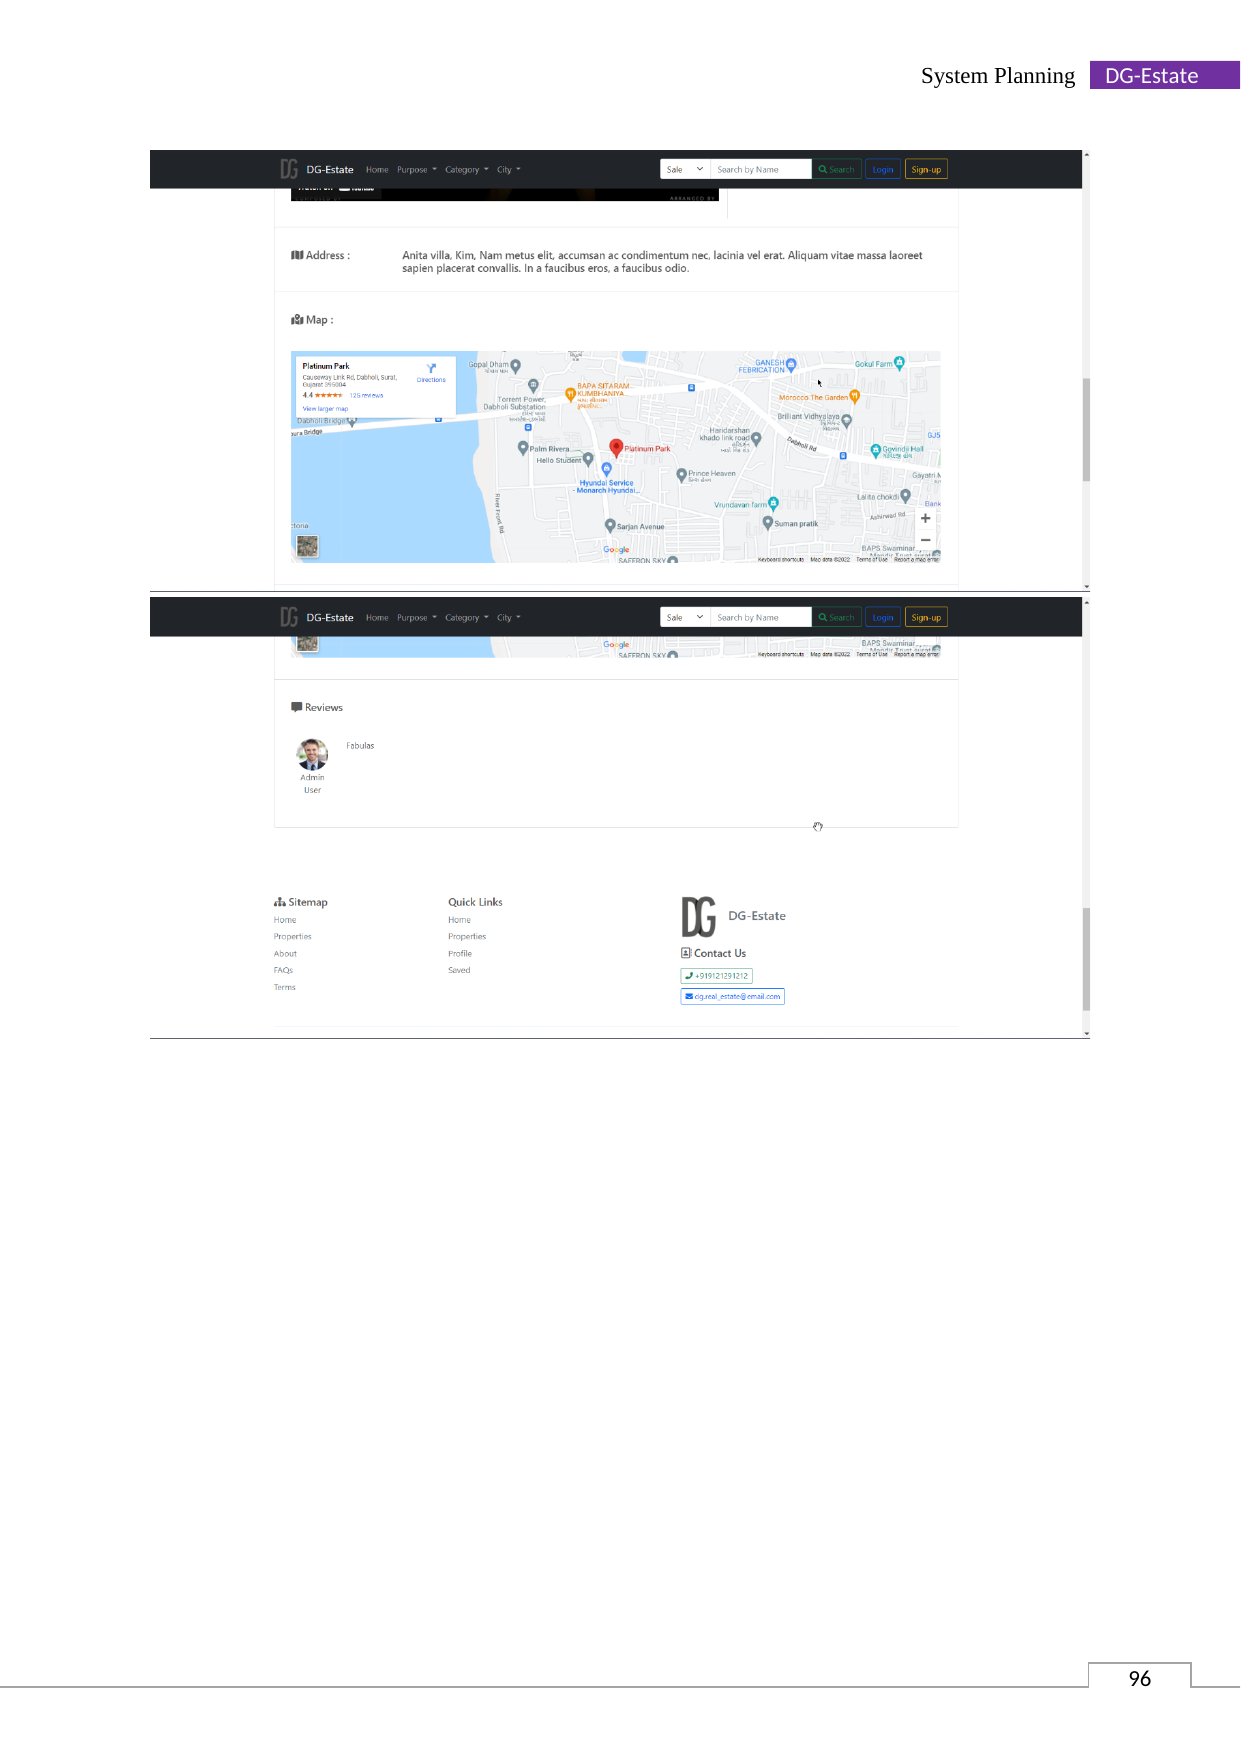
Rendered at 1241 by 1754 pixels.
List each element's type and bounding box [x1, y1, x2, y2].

picture [150, 150, 1091, 592]
picture [150, 597, 1091, 1039]
